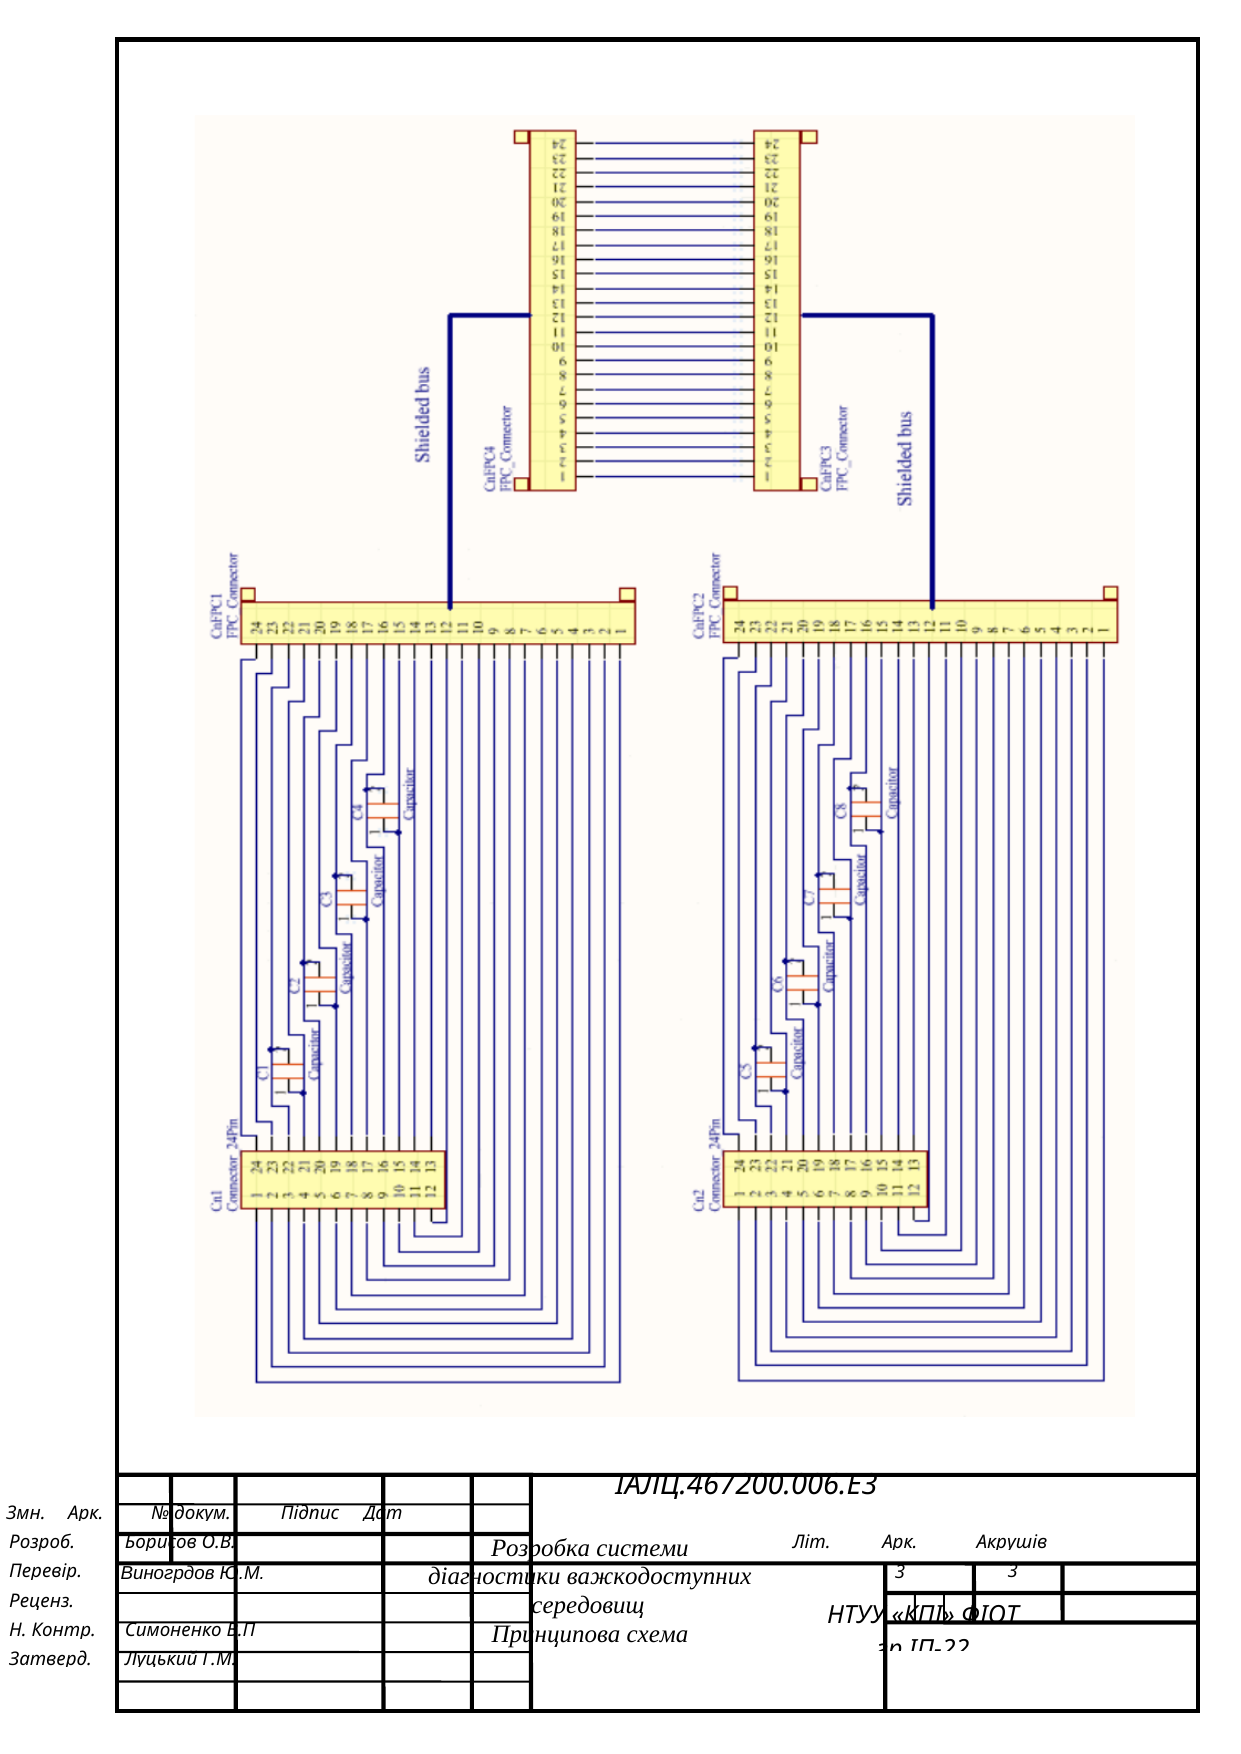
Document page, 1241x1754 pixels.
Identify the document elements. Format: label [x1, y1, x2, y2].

picture [196, 116, 1135, 1416]
